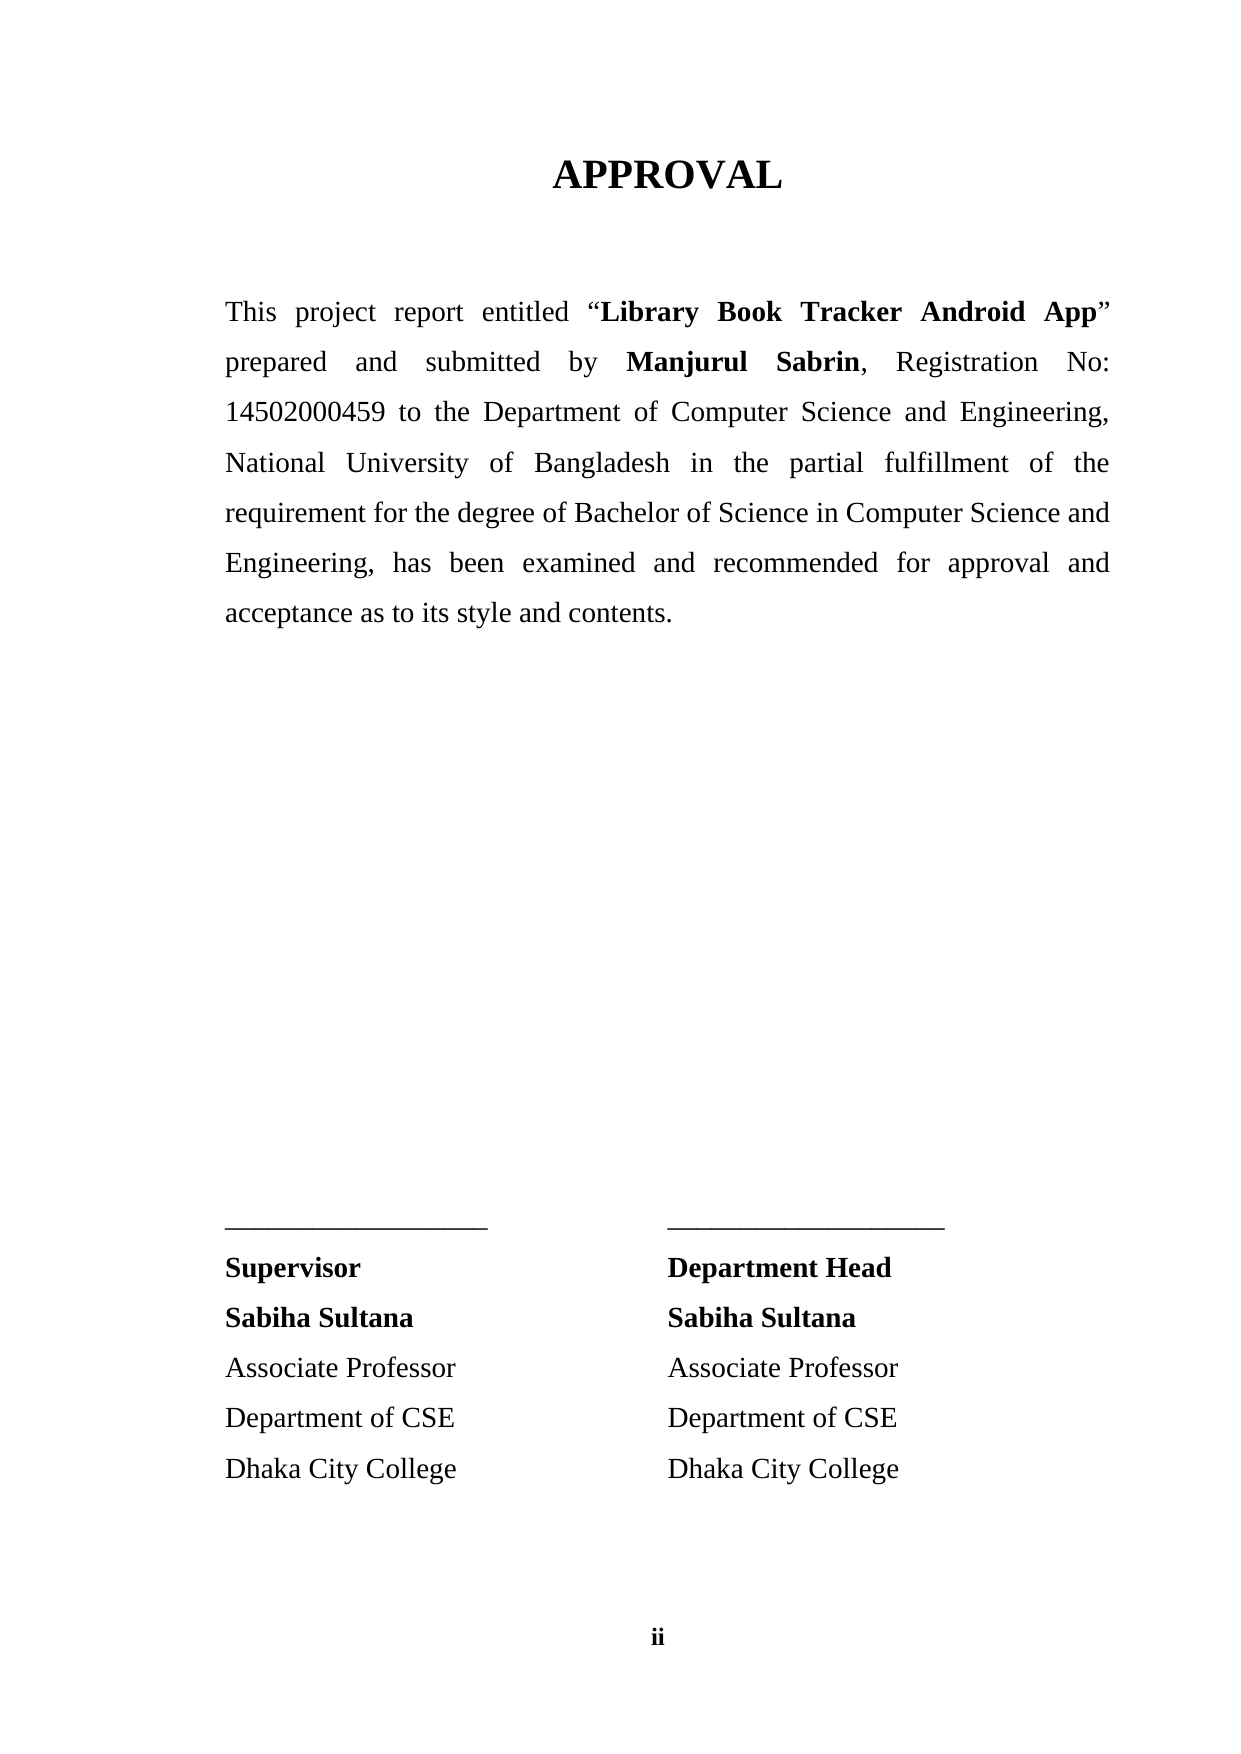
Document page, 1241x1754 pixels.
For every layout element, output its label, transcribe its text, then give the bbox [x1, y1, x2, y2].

table_header __________________ Supervisor Sabiha Sultana Associate Professor Department of CSE Dhaka City College [214, 1199, 656, 1498]
text This project report entitled “Library Book Tracker Android App” prepared and submitted by Manjurul Sabrin, Registration No: 14502000459 to the Department of Computer Science and Engineering, National University of Bangladesh in the partial fulfillment of the requirement for the degree of Bachelor of Science in Computer Science and Engineering, has been examined and recommended for approval and acceptance as to its style and contents. [225, 294, 1110, 629]
text APPROVAL [225, 150, 1110, 198]
table_header ___________________ Department Head Sabiha Sultana Associate Professor Department of CSE Dhaka City College [656, 1199, 1102, 1498]
